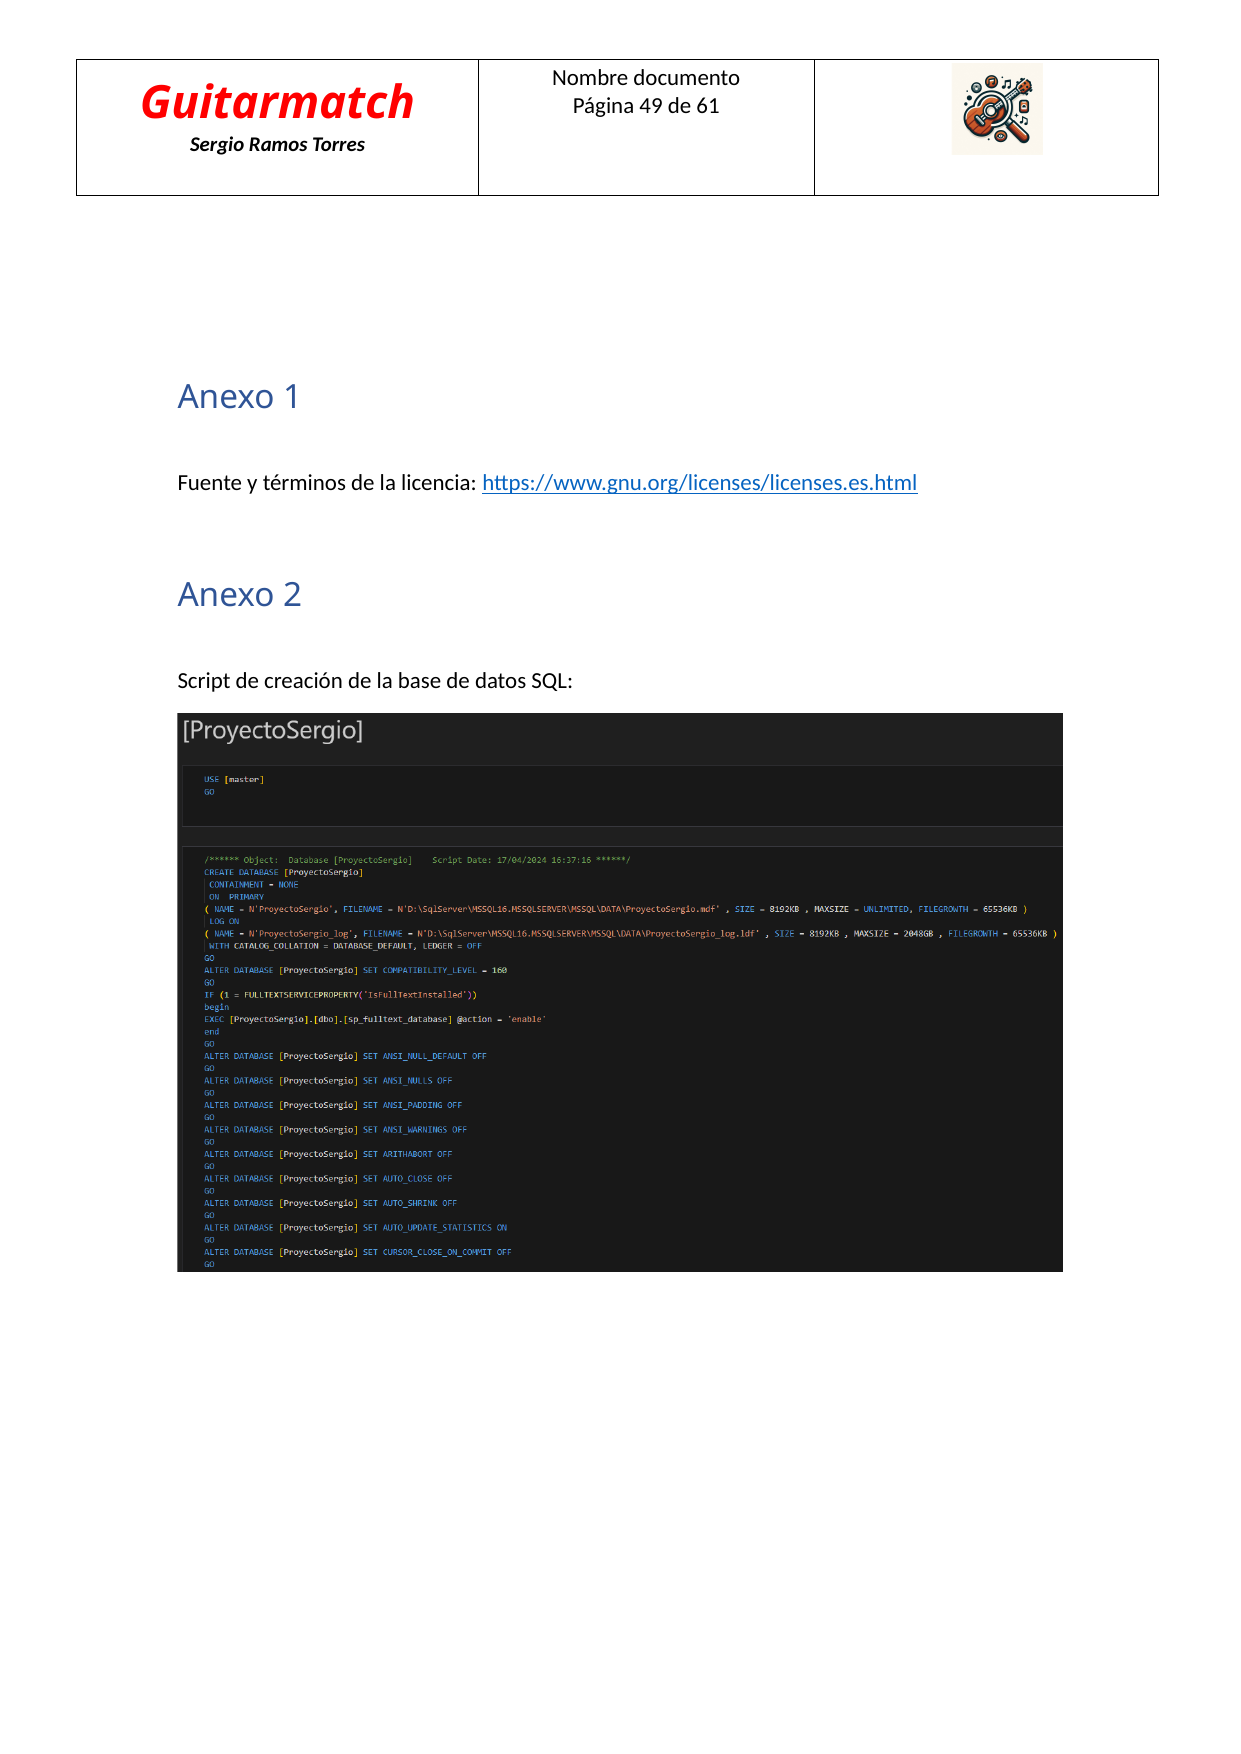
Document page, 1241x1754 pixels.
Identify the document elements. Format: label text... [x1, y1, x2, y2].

subtitle Anexo 2 [177, 571, 1063, 616]
text Script de creación de la base de datos SQL: [177, 666, 1063, 694]
text Fuente y términos de la licencia: https://www.gnu.org/licenses/licenses.es.html [177, 468, 1063, 497]
picture [177, 713, 1063, 1272]
picture [951, 63, 1043, 155]
subtitle Anexo 1 [177, 373, 1063, 418]
